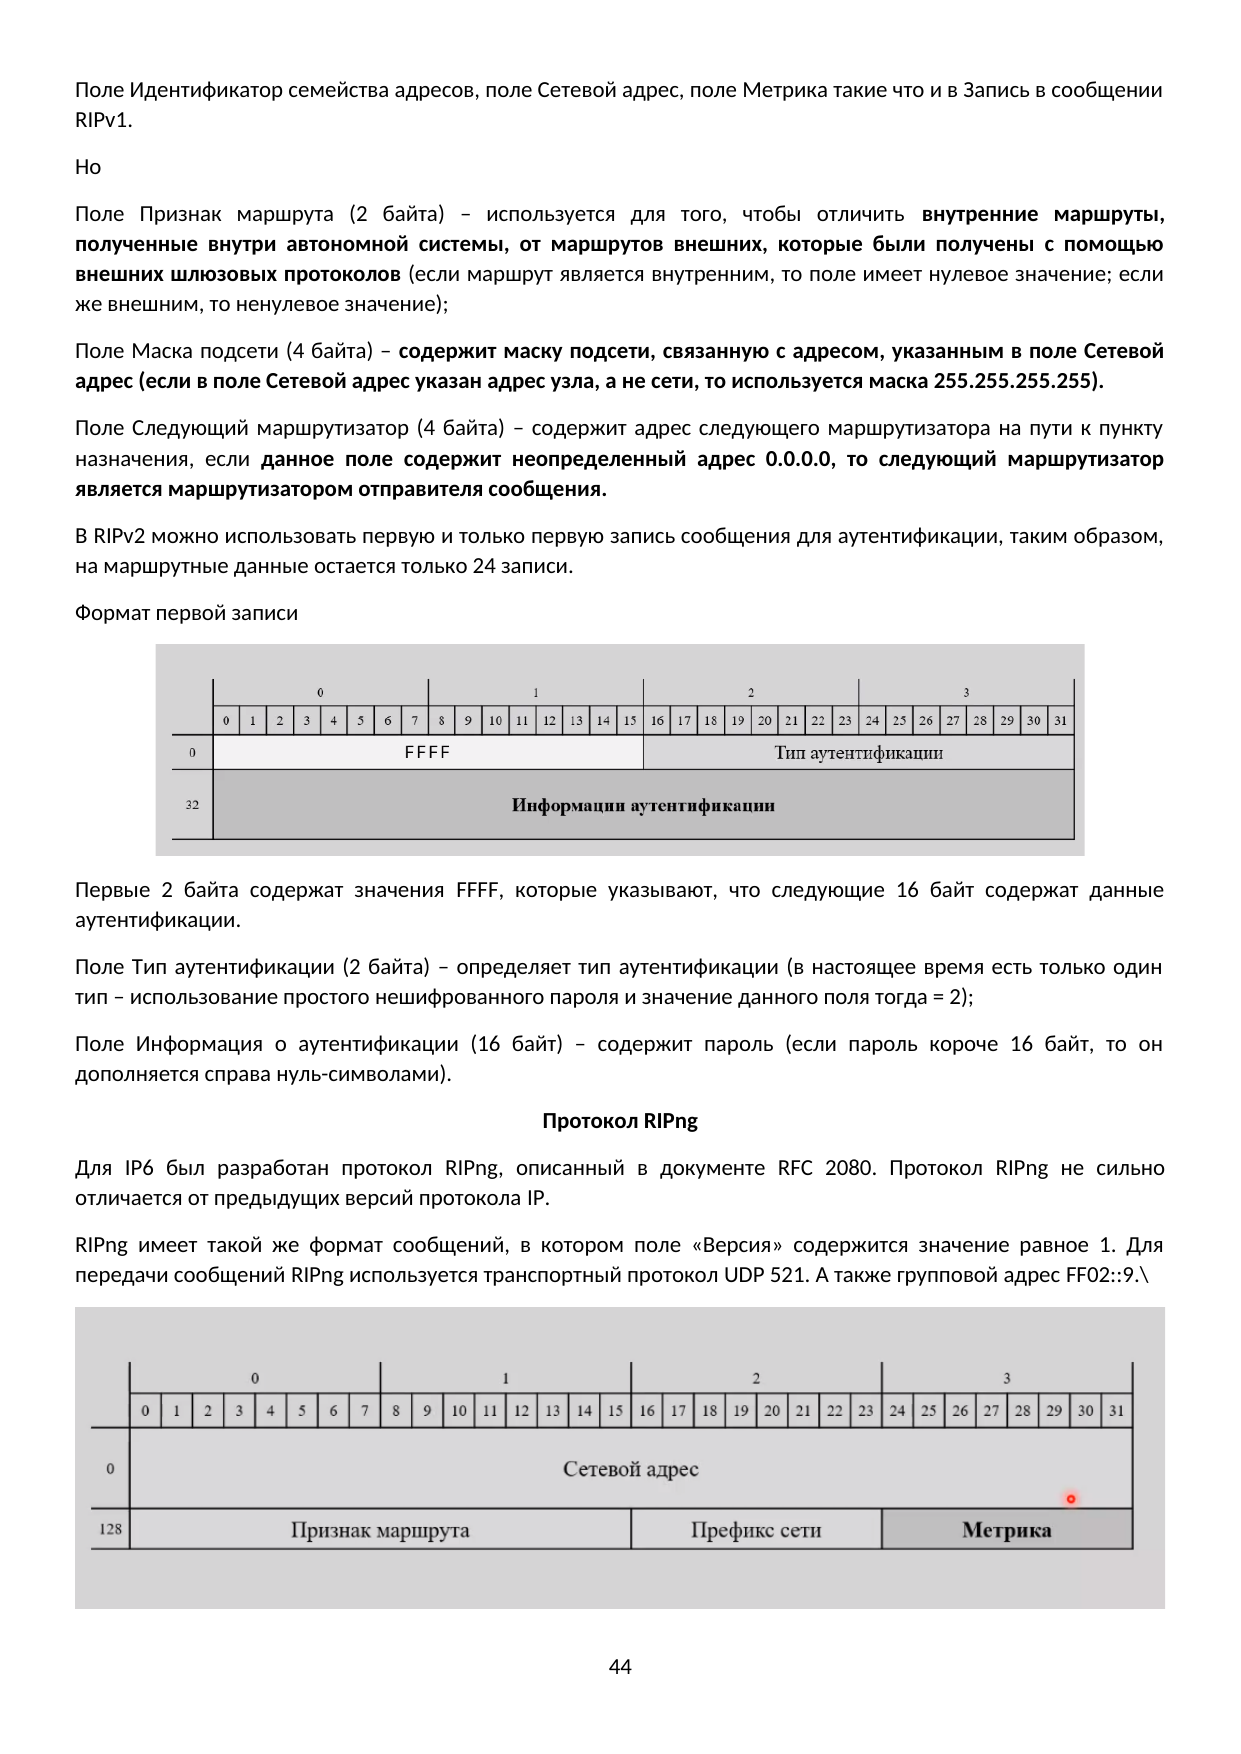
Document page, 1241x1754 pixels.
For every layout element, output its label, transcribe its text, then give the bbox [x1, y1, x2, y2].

picture [75, 1307, 1166, 1609]
text В RIPv2 можно использовать первую и только первую запись сообщения для аутентификации, таким образом, на маршрутные данные остается только 24 записи. [75, 521, 1165, 579]
text Поле Признак маршрута (2 байта) – используется для того, чтобы отличить внутренние маршруты, полученные внутри автономной системы, от маршрутов внешних, которые были получены с помощью внешних шлюзовых протоколов (если маршрут является внутренним, то поле имеет нулевое значение; если же внешним, то ненулевое значение); [75, 199, 1165, 318]
text Поле Информация о аутентификации (16 байт) – содержит пароль (если пароль короче 16 байт, то он дополняется справа нуль-символами). [75, 1029, 1165, 1087]
text Но [75, 152, 1165, 180]
picture [155, 644, 1085, 856]
text Поле Маска подсети (4 байта) – содержит маску подсети, связанную с адресом, указанным в поле Сетевой адрес (если в поле Сетевой адрес указан адрес узла, а не сети, то используется маска 255.255.255.255). [75, 336, 1165, 395]
text Поле Тип аутентификации (2 байта) – определяет тип аутентификации (в настоящее время есть только один тип – использование простого нешифрованного пароля и значение данного поля тогда = 2); [75, 952, 1165, 1010]
text Протокол RIPng [75, 1106, 1165, 1134]
text Поле Идентификатор семейства адресов, поле Сетевой адрес, поле Метрика такие что и в Запись в сообщении RIPv1. [75, 75, 1165, 133]
text Поле Следующий маршрутизатор (4 байта) – содержит адрес следующего маршрутизатора на пути к пункту назначения, если данное поле содержит неопределенный адрес 0.0.0.0, то следующий маршрутизатор является маршрутизатором отправителя сообщения. [75, 413, 1165, 502]
text Формат первой записи [75, 598, 1165, 626]
text RIPng имеет такой же формат сообщений, в котором поле «Версия» содержится значение равное 1. Для передачи сообщений RIPng используется транспортный протокол UDP 521. А также групповой адрес FF02::9.\ [75, 1230, 1165, 1288]
text Для IP6 был разработан протокол RIPng, описанный в документе RFC 2080. Протокол RIPng не сильно отличается от предыдущих версий протокола IP. [75, 1153, 1165, 1211]
text Первые 2 байта содержат значения FFFF, которые указывают, что следующие 16 байт содержат данные аутентификации. [75, 875, 1165, 933]
